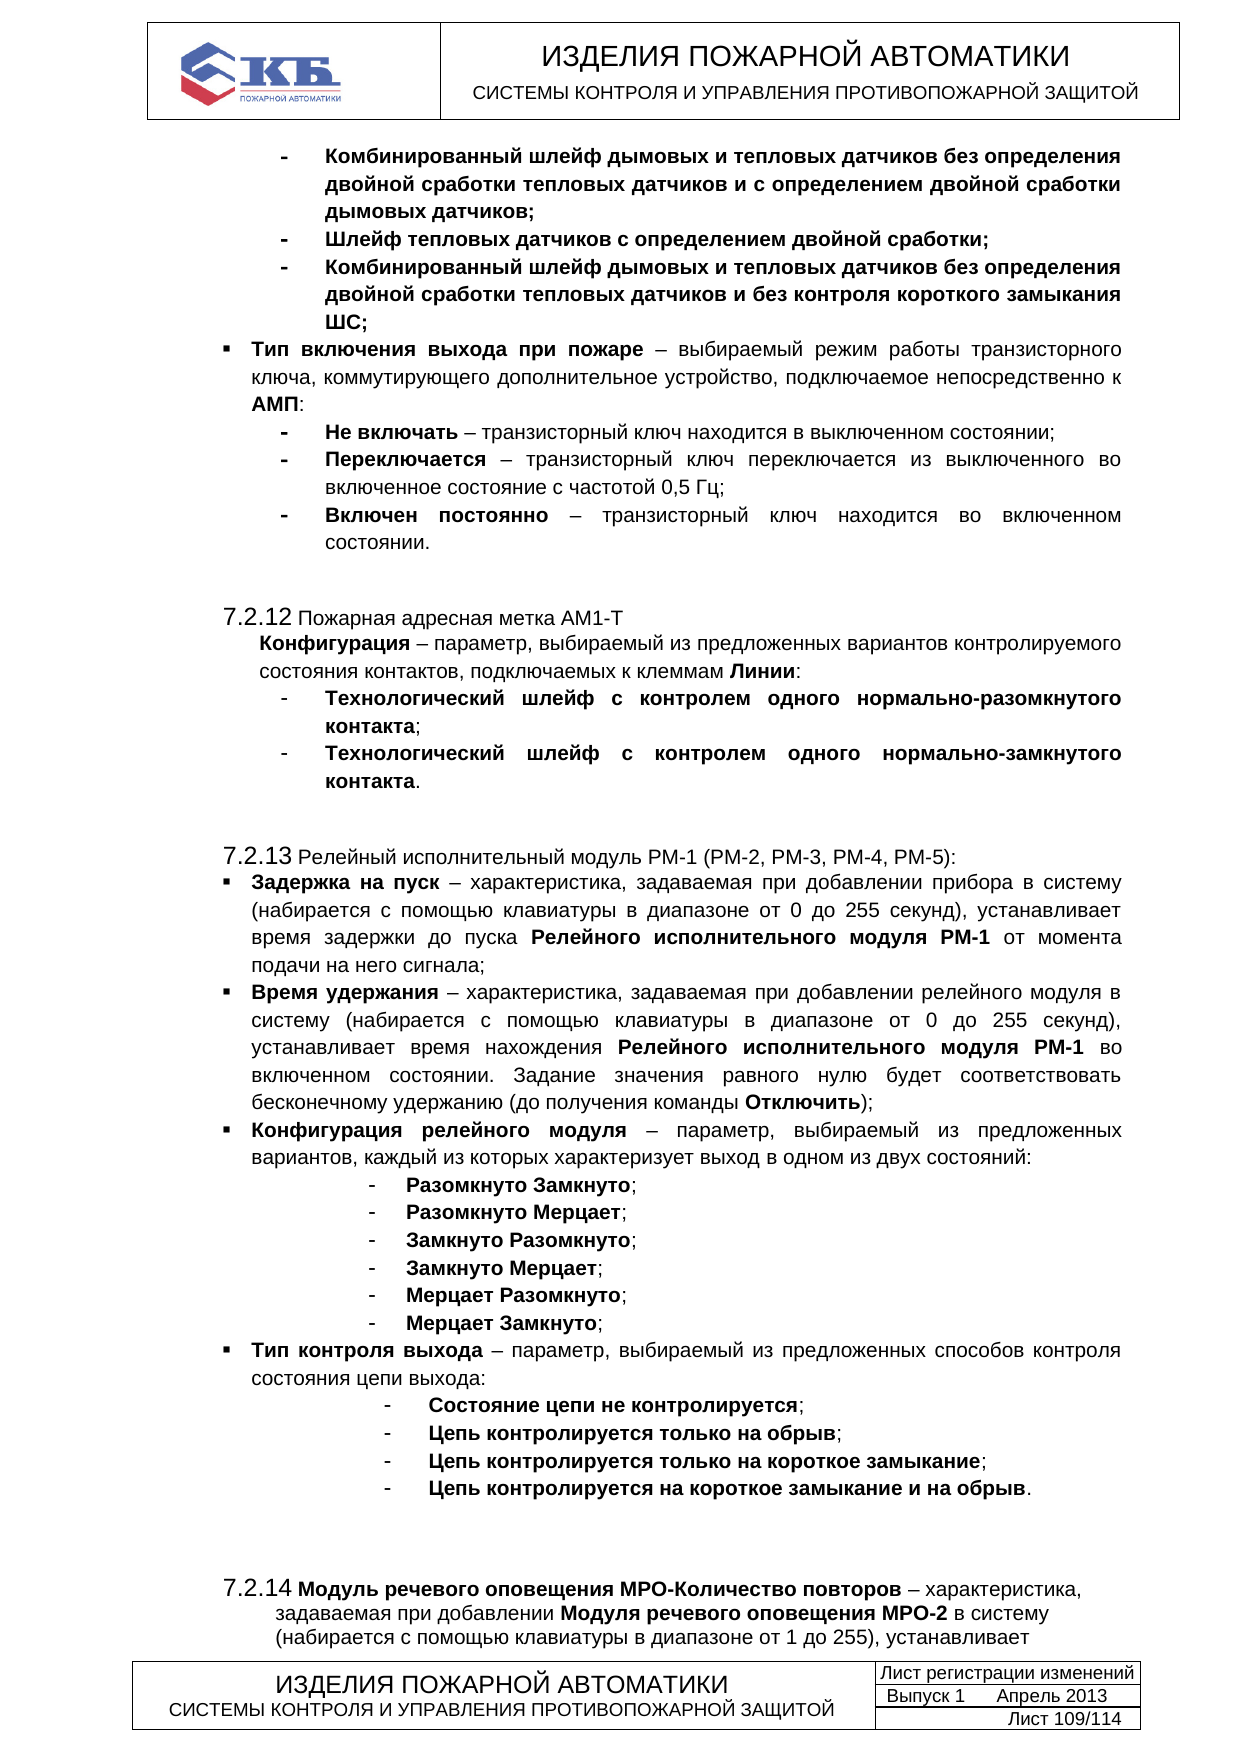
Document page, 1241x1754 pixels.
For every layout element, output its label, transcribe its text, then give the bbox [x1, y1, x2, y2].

list Пожарная адресная метка АМ1-Т [223, 602, 1122, 631]
list Состояние цепи не контролируется; [384, 1393, 1122, 1417]
list Тип включения выхода при пожаре – выбираемый режим работы транзисторного ключа, коммутирующего дополнительное устройство, подключаемое непосредственно к АМП: [222, 337, 1122, 416]
list Замкнуто Мерцает; [368, 1255, 1122, 1279]
list Технологический шлейф с контролем одного нормально-разомкнутого контакта; [281, 686, 1122, 738]
list Технологический шлейф с контролем одного нормально-замкнутого контакта. [281, 741, 1122, 793]
list Цепь контролируется только на обрыв; [384, 1421, 1122, 1445]
list Релейный исполнительный модуль РМ-1 (РМ-2, РМ-3, РМ-4, РМ-5): [223, 841, 1122, 870]
list Время удержания – характеристика, задаваемая при добавлении релейного модуля в систему (набирается с помощью клавиатуры в диапазоне от 0 до 255 секунд), устанавливает время нахождения Релейного исполнительного модуля РМ-1 во включенном состоянии. Задание значения равного нулю будет соответствовать бесконечному удержанию (до получения команды Отключить); [222, 980, 1122, 1114]
list Конфигурация релейного модуля – параметр, выбираемый из предложенных вариантов, каждый из которых характеризует выход в одном из двух состояний: [222, 1117, 1122, 1169]
list Задержка на пуск – характеристика, задаваемая при добавлении прибора в систему (набирается с помощью клавиатуры в диапазоне от 0 до 255 секунд), устанавливает время задержки до пуска Релейного исполнительного модуля РМ-1 от момента подачи на него сигнала; [222, 870, 1122, 976]
list Включен постоянно – транзисторный ключ находится во включенном состоянии. [281, 502, 1122, 554]
list Разомкнуто Мерцает; [368, 1200, 1122, 1224]
list Тип контроля выхода – параметр, выбираемый из предложенных способов контроля состояния цепи выхода: [222, 1338, 1122, 1390]
list Замкнуто Разомкнуто; [368, 1228, 1122, 1252]
list Мерцает Разомкнуто; [368, 1283, 1122, 1307]
picture [177, 34, 354, 115]
list Комбинированный шлейф дымовых и тепловых датчиков без определения двойной сработки тепловых датчиков и без контроля короткого замыкания ШС; [281, 254, 1122, 333]
list Мерцает Замкнуто; [368, 1311, 1122, 1335]
list Конфигурация – параметр, выбираемый из предложенных вариантов контролируемого состояния контактов, подключаемых к клеммам Линии: [259, 631, 1122, 682]
list Переключается – транзисторный ключ переключается из выключенного во включенное состояние с частотой 0,5 Гц; [281, 447, 1122, 499]
list Цепь контролируется на короткое замыкание и на обрыв. [384, 1476, 1122, 1500]
list Комбинированный шлейф дымовых и тепловых датчиков без определения двойной сработки тепловых датчиков и с определением двойной сработки дымовых датчиков; [281, 144, 1122, 223]
list Разомкнуто Замкнуто; [368, 1173, 1122, 1197]
list Цепь контролируется только на короткое замыкание; [384, 1448, 1122, 1473]
list Не включать – транзисторный ключ находится в выключенном состоянии; [281, 420, 1122, 444]
list Шлейф тепловых датчиков с определением двойной сработки; [281, 227, 1122, 251]
